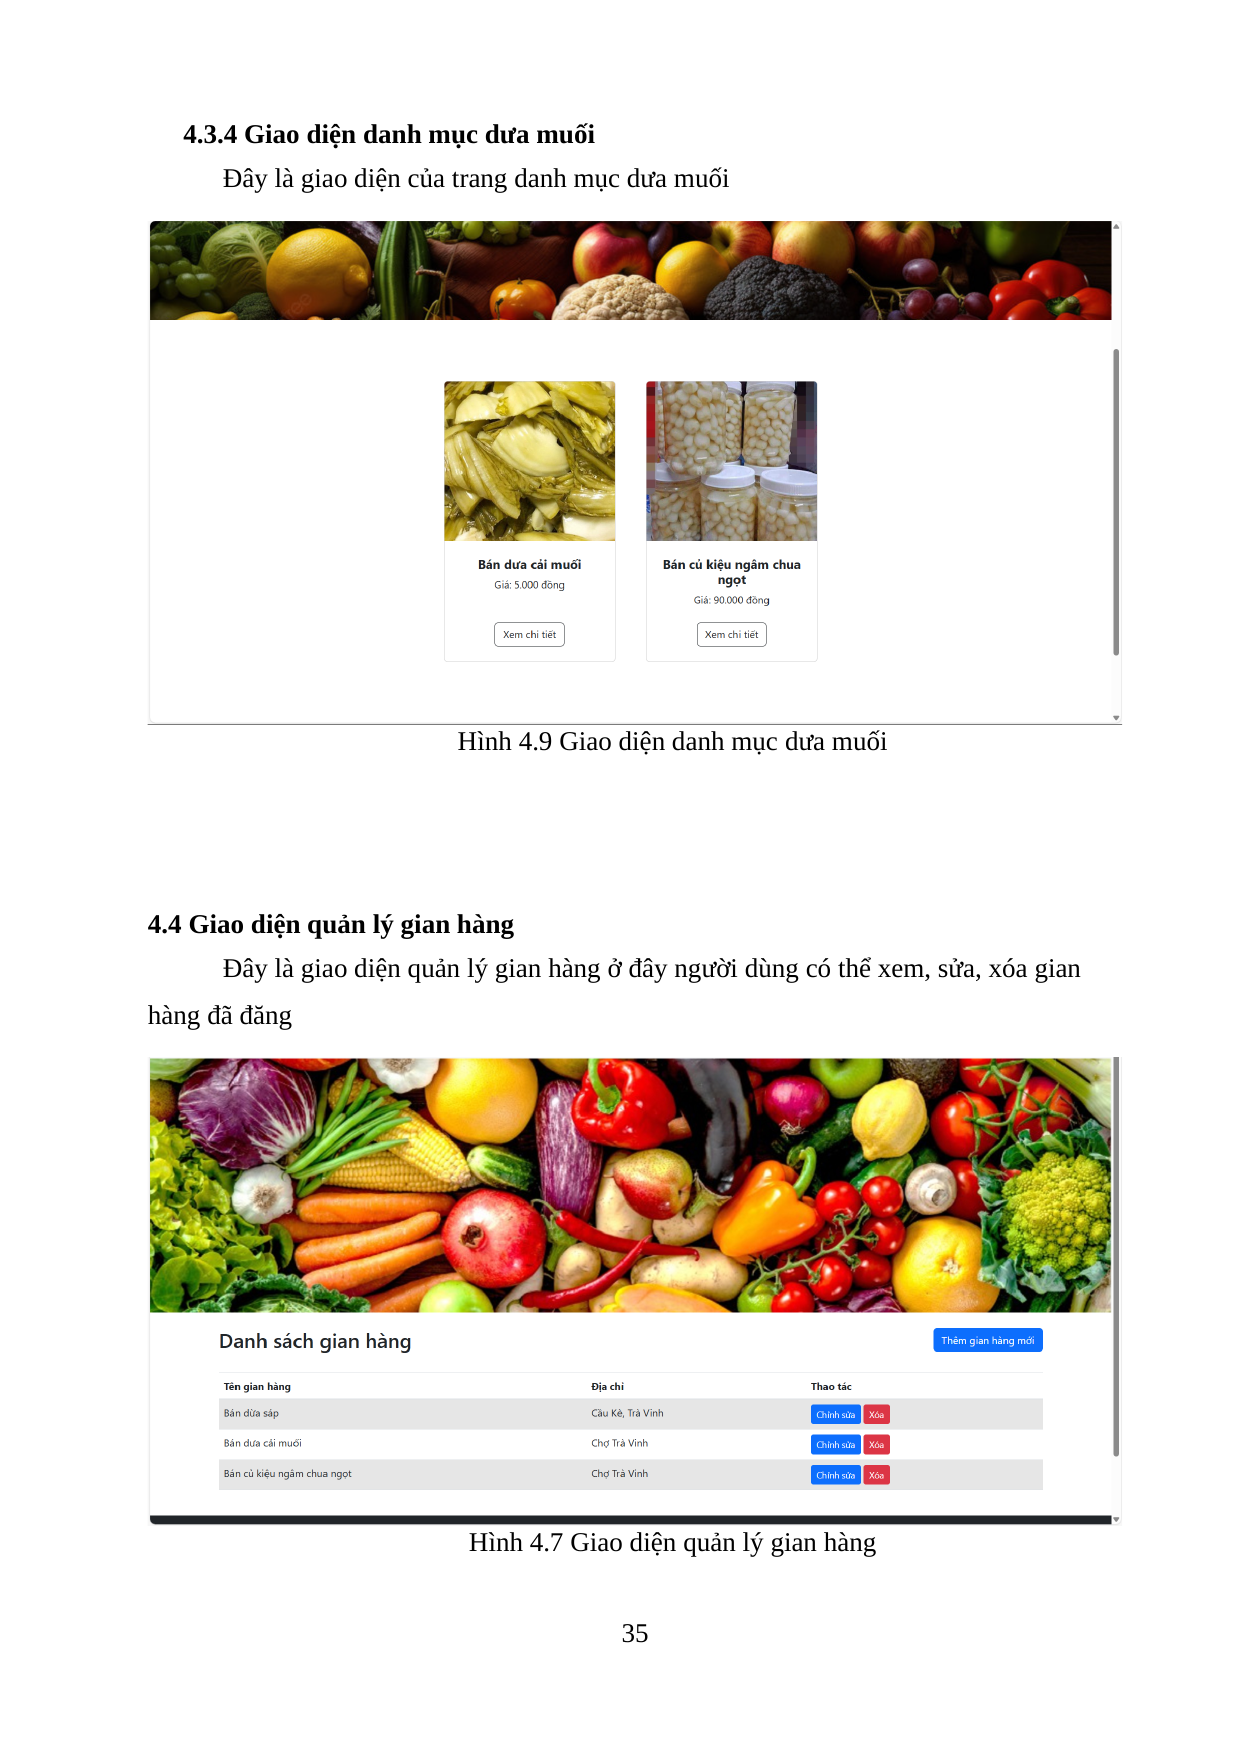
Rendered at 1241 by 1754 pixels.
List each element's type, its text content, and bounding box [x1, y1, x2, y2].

subtitle 4.3.4 Giao diện danh mục dưa muối [183, 118, 1122, 149]
text Đây là giao diện của trang danh mục dưa muối [148, 162, 1122, 193]
subtitle 4.4 Giao diện quản lý gian hàng [148, 908, 1122, 939]
text Đây là giao diện quản lý gian hàng ở đây người dùng có thể xem, sửa, xóa gian hàng đã đăng [148, 952, 1122, 1030]
picture [147, 1057, 1123, 1526]
picture [147, 221, 1123, 725]
